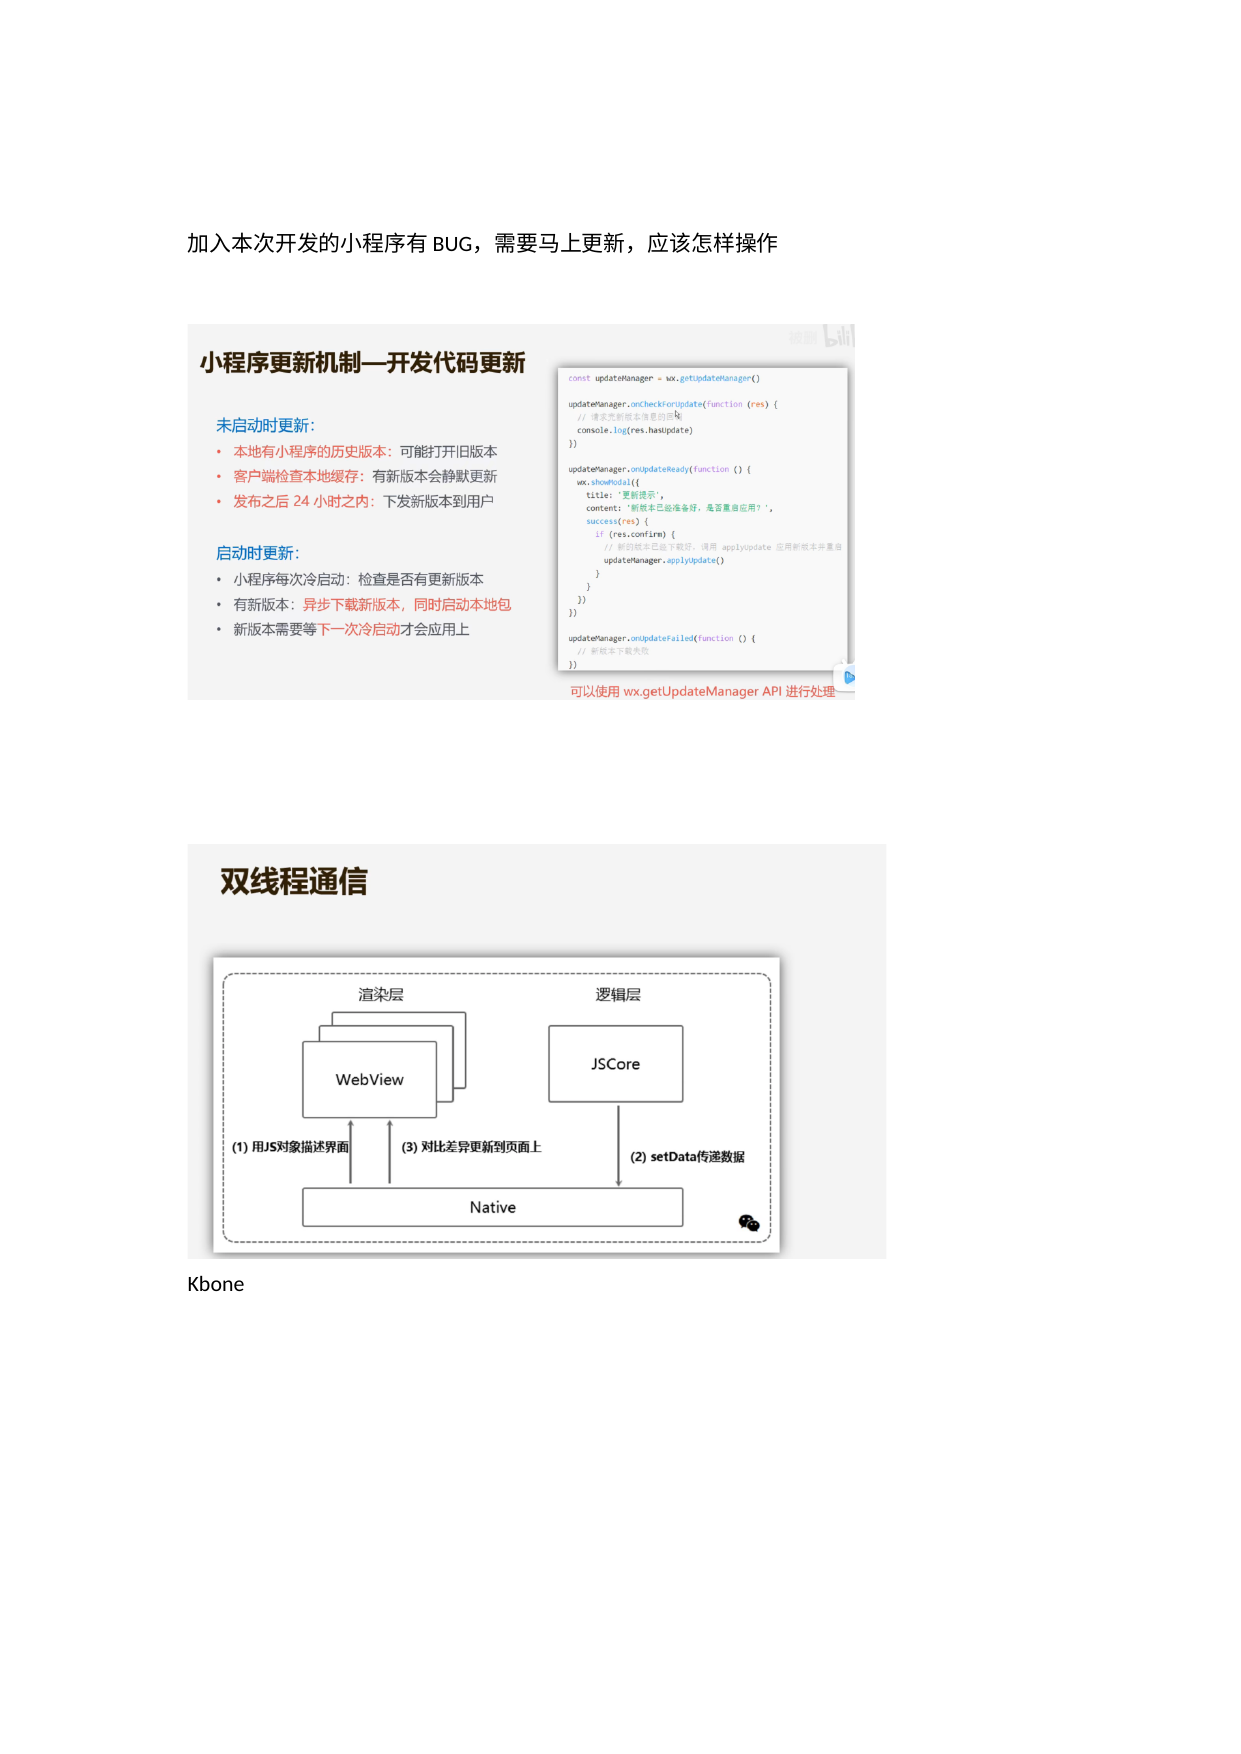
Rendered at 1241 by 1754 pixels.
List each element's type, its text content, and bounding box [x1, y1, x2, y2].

picture [187, 324, 855, 700]
text 加入本次开发的小程序有BUG，需要马上更新，应该怎样操作 [187, 227, 1053, 259]
picture [187, 844, 887, 1259]
text Kbone [187, 1267, 1053, 1299]
